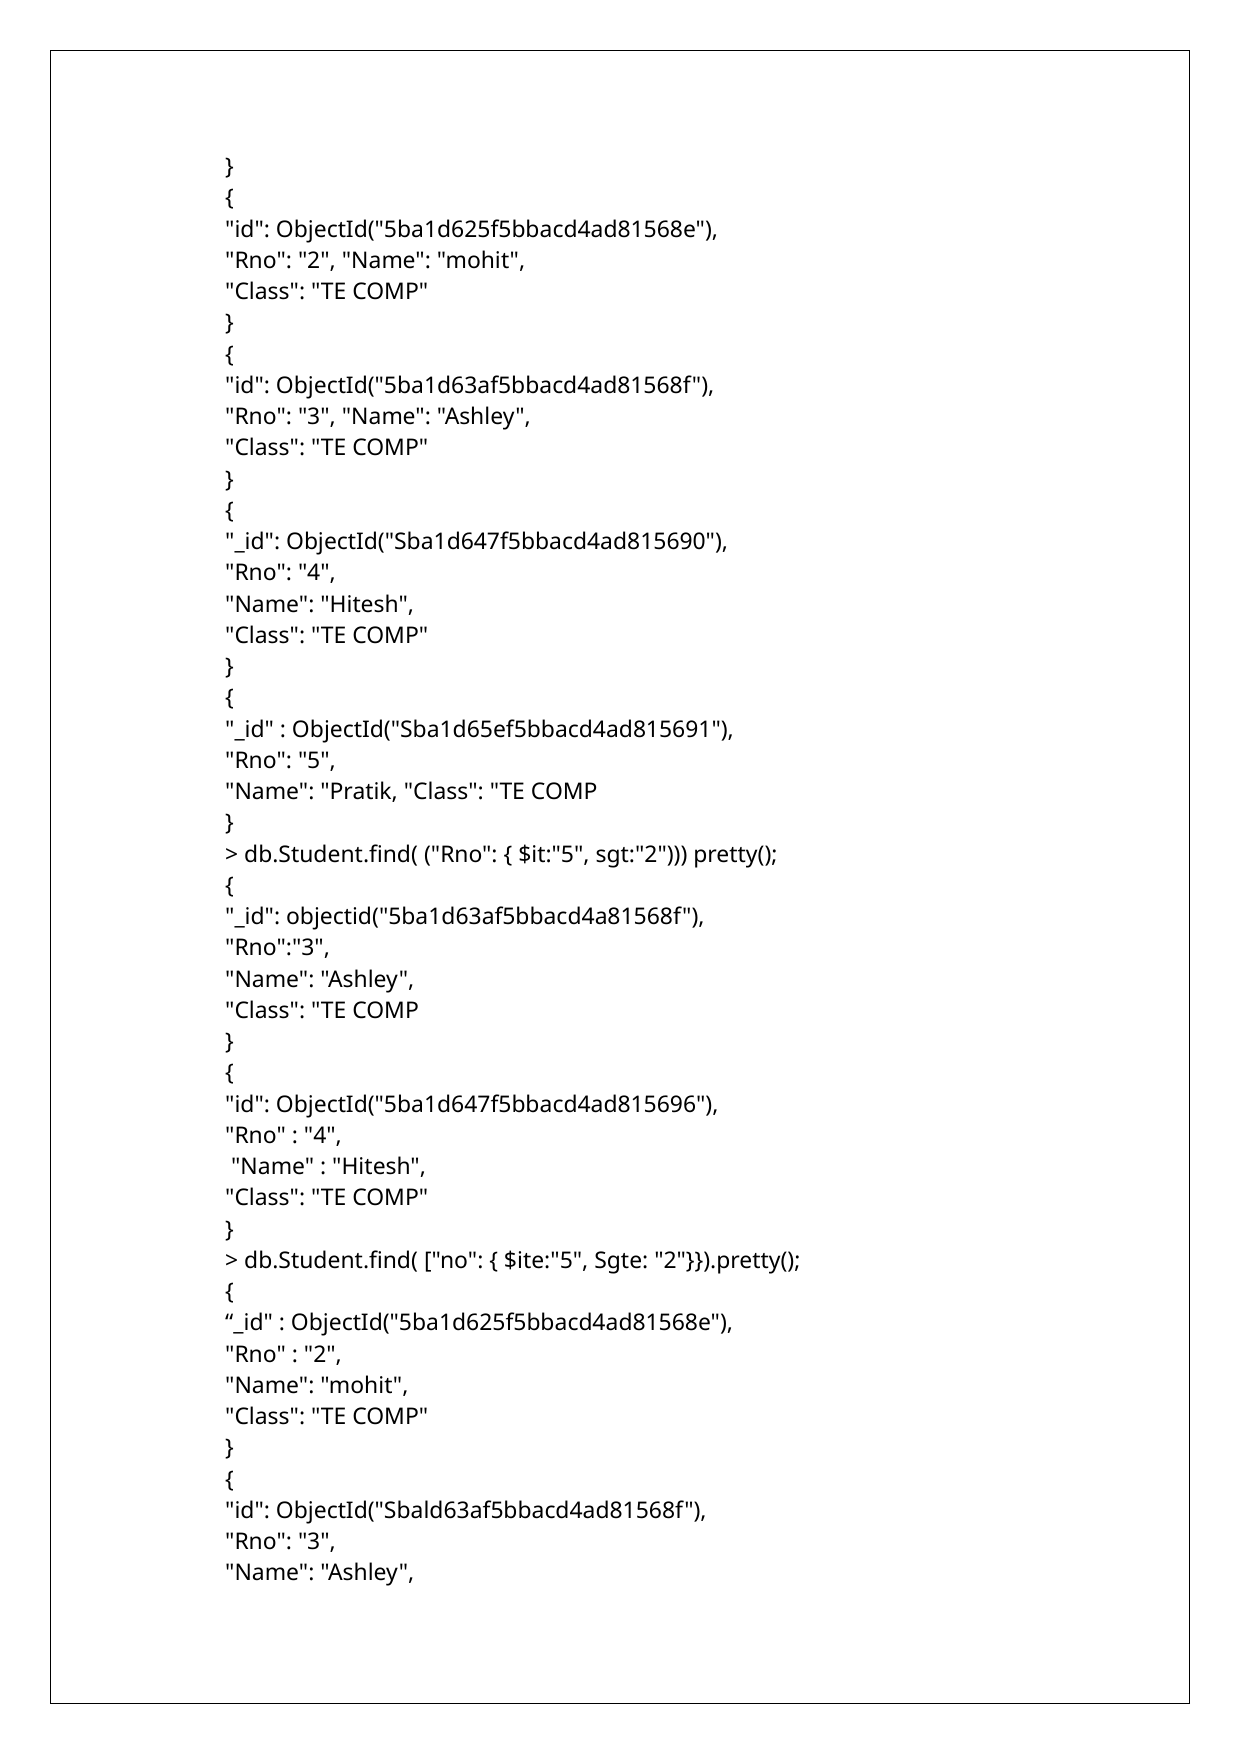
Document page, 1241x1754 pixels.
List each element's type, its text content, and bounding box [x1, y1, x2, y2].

text "Rno" : "2", [150, 1337, 1090, 1369]
text "Rno":"3", [150, 931, 1090, 962]
text > db.Student.find( ["no": { $ite:"5", Sgte: "2"}}).pretty(); [150, 1244, 1090, 1275]
text "Class": "TE COMP" [150, 275, 1090, 306]
text > db.Student.find( ("Rno": { $it:"5", sgt:"2"))) pretty(); [225, 837, 1090, 869]
text "Name": "Hitesh", [150, 587, 1090, 619]
text { [150, 494, 1090, 525]
text "Rno": "4", [150, 556, 1090, 587]
text "Name": "mohit", [150, 1369, 1090, 1400]
text { [150, 869, 1090, 900]
text "_id": objectid("5ba1d63af5bbacd4a81568f"), [150, 900, 1090, 931]
text { [150, 1275, 1090, 1306]
text "Name": "Ashley", [150, 1556, 1090, 1587]
text } [150, 1025, 1090, 1056]
text "Rno": "2", "Name": "mohit", [150, 244, 1090, 275]
text } [150, 650, 1090, 681]
text { [150, 681, 1090, 712]
text "_id" : ObjectId("Sba1d65ef5bbacd4ad815691"), [150, 712, 1090, 744]
text "Name": "Ashley", [150, 962, 1090, 994]
text "Class": "TE COMP [150, 994, 1090, 1025]
text { [150, 1462, 1090, 1494]
text { [150, 337, 1090, 369]
text “_id" : ObjectId("5ba1d625f5bbacd4ad81568e"), [150, 1306, 1090, 1337]
text "Name" : "Hitesh", [150, 1150, 1090, 1181]
text "_id": ObjectId("Sba1d647f5bbacd4ad815690"), [150, 525, 1090, 556]
text "Rno": "5", "Name": "Pratik, "Class": "TE COMP [150, 744, 1090, 806]
text { [150, 1056, 1090, 1087]
text } [150, 150, 1090, 181]
text } [225, 806, 1090, 837]
text "Rno": "3", [150, 1525, 1090, 1556]
text "id": ObjectId("5ba1d647f5bbacd4ad815696"), [150, 1087, 1090, 1119]
text "Class": "TE COMP" [150, 1181, 1090, 1212]
text } [150, 1212, 1090, 1244]
text "id": ObjectId("5ba1d63af5bbacd4ad81568f"), [150, 369, 1090, 400]
text "id": ObjectId("Sbald63af5bbacd4ad81568f"), [150, 1494, 1090, 1525]
text { [150, 181, 1090, 212]
text "Class": "TE COMP" [150, 431, 1090, 462]
text } [150, 462, 1090, 494]
text } [150, 306, 1090, 337]
text } [150, 1431, 1090, 1462]
text "Class": "TE COMP" [150, 1400, 1090, 1431]
text "id": ObjectId("5ba1d625f5bbacd4ad81568e"), [150, 212, 1090, 244]
text "Rno": "3", "Name": "Ashley", [150, 400, 1090, 431]
text "Rno" : "4", [150, 1119, 1090, 1150]
text "Class": "TE COMP" [150, 619, 1090, 650]
